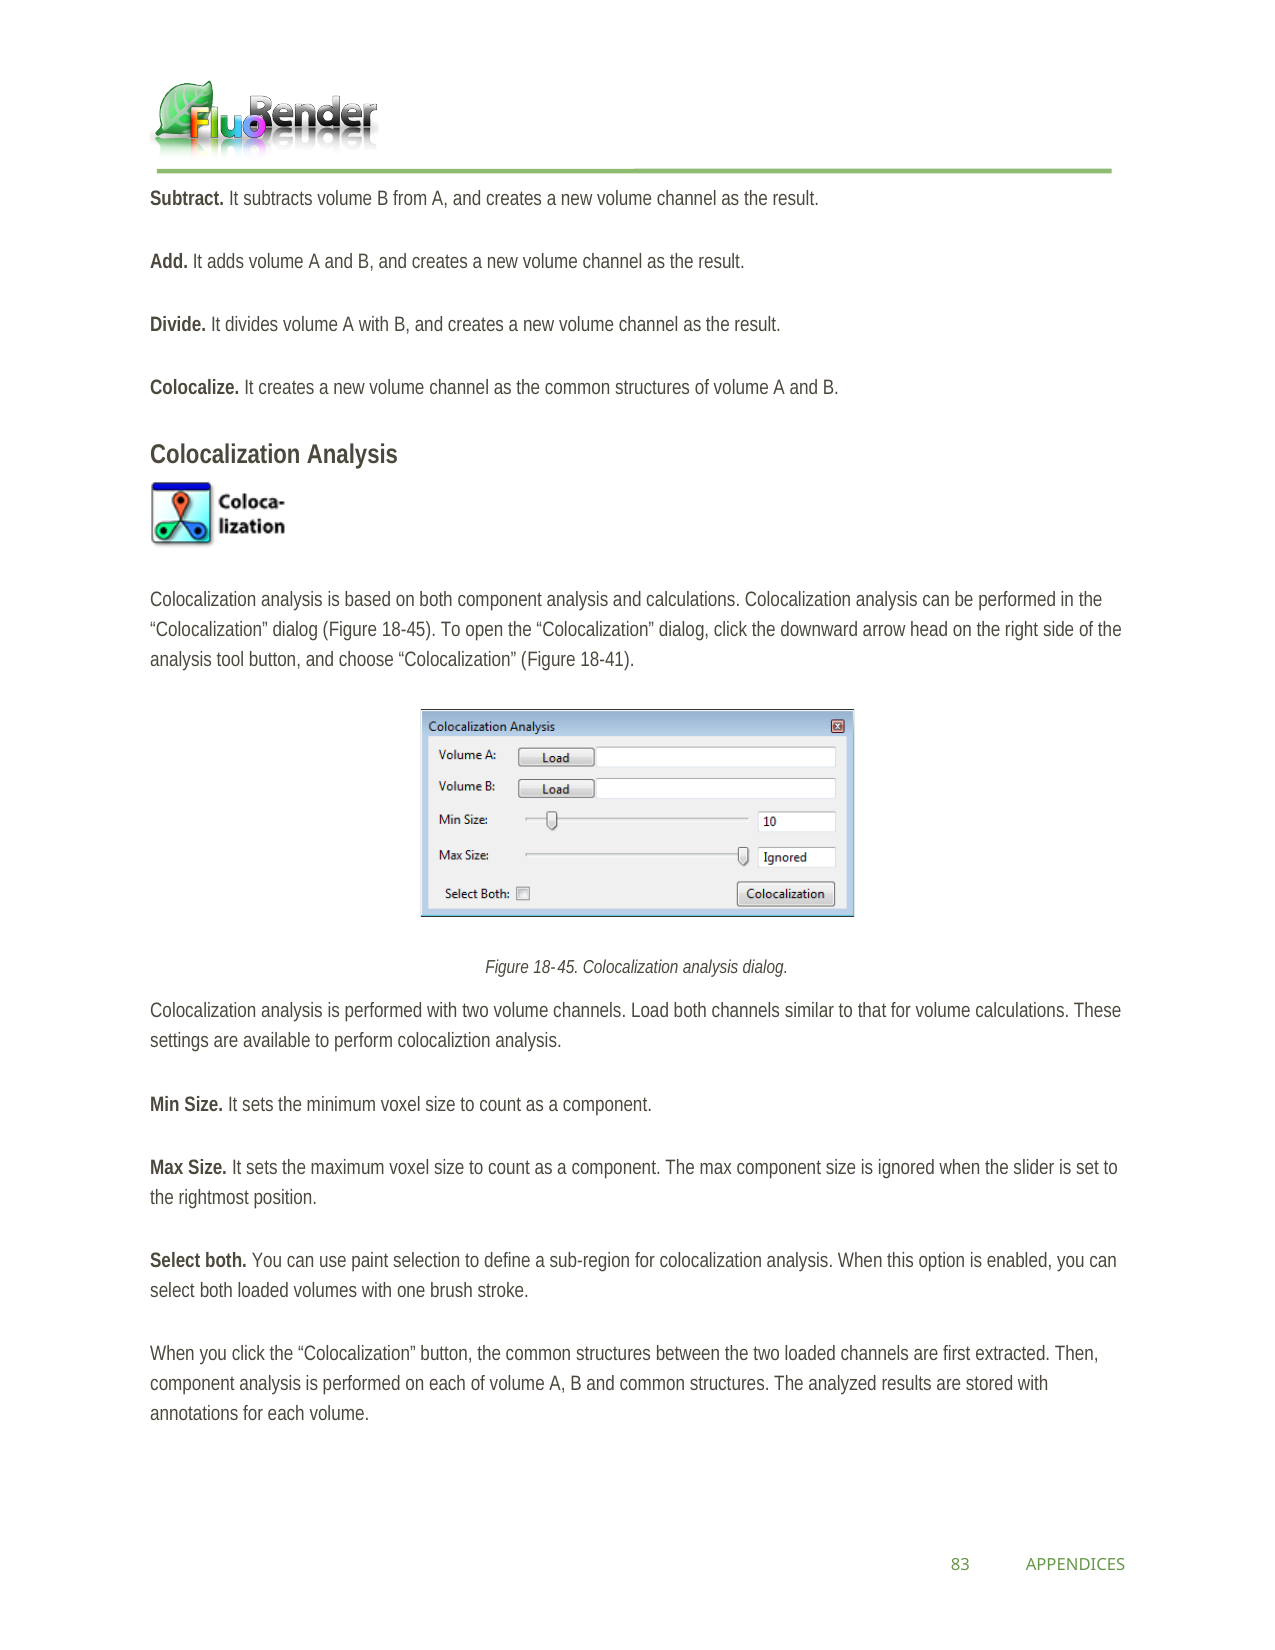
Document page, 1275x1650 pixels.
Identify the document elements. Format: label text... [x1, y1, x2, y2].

text Add. It adds volume A and B, and creates a new volume channel as the result. [150, 249, 1125, 273]
picture [420, 709, 855, 917]
text Select both. You can use paint selection to define a sub-region for colocalization analysis. When this option is enabled, you can select both loaded volumes with one brush stroke. [150, 1248, 1125, 1302]
text Divide. It divides volume A with B, and creates a new volume channel as the result. [150, 312, 1125, 336]
picture [150, 481, 291, 548]
text When you click the “Colocalization” button, the common structures between the two loaded channels are first extracted. Then, component analysis is performed on each of volume A, B and common structures. The analyzed results are stored with annotations for each volume. [150, 1341, 1125, 1425]
text Max Size. It sets the maximum voxel size to count as a component. The max component size is ignored when the slider is set to the rightmost position. [150, 1155, 1125, 1209]
text Colocalization analysis is performed with two volume channels. Load both channels similar to that for volume calculations. These settings are available to perform colocaliztion analysis. [150, 998, 1125, 1052]
text Colocalize. It creates a new volume channel as the common structures of volume A and B. [150, 375, 1125, 399]
subtitle Colocalization Analysis [150, 438, 1125, 469]
text Subtract. It subtracts volume B from A, and creates a new volume channel as the result. [150, 185, 1125, 209]
picture [150, 75, 379, 162]
text Min Size. It sets the minimum voxel size to count as a component. [150, 1092, 1125, 1116]
